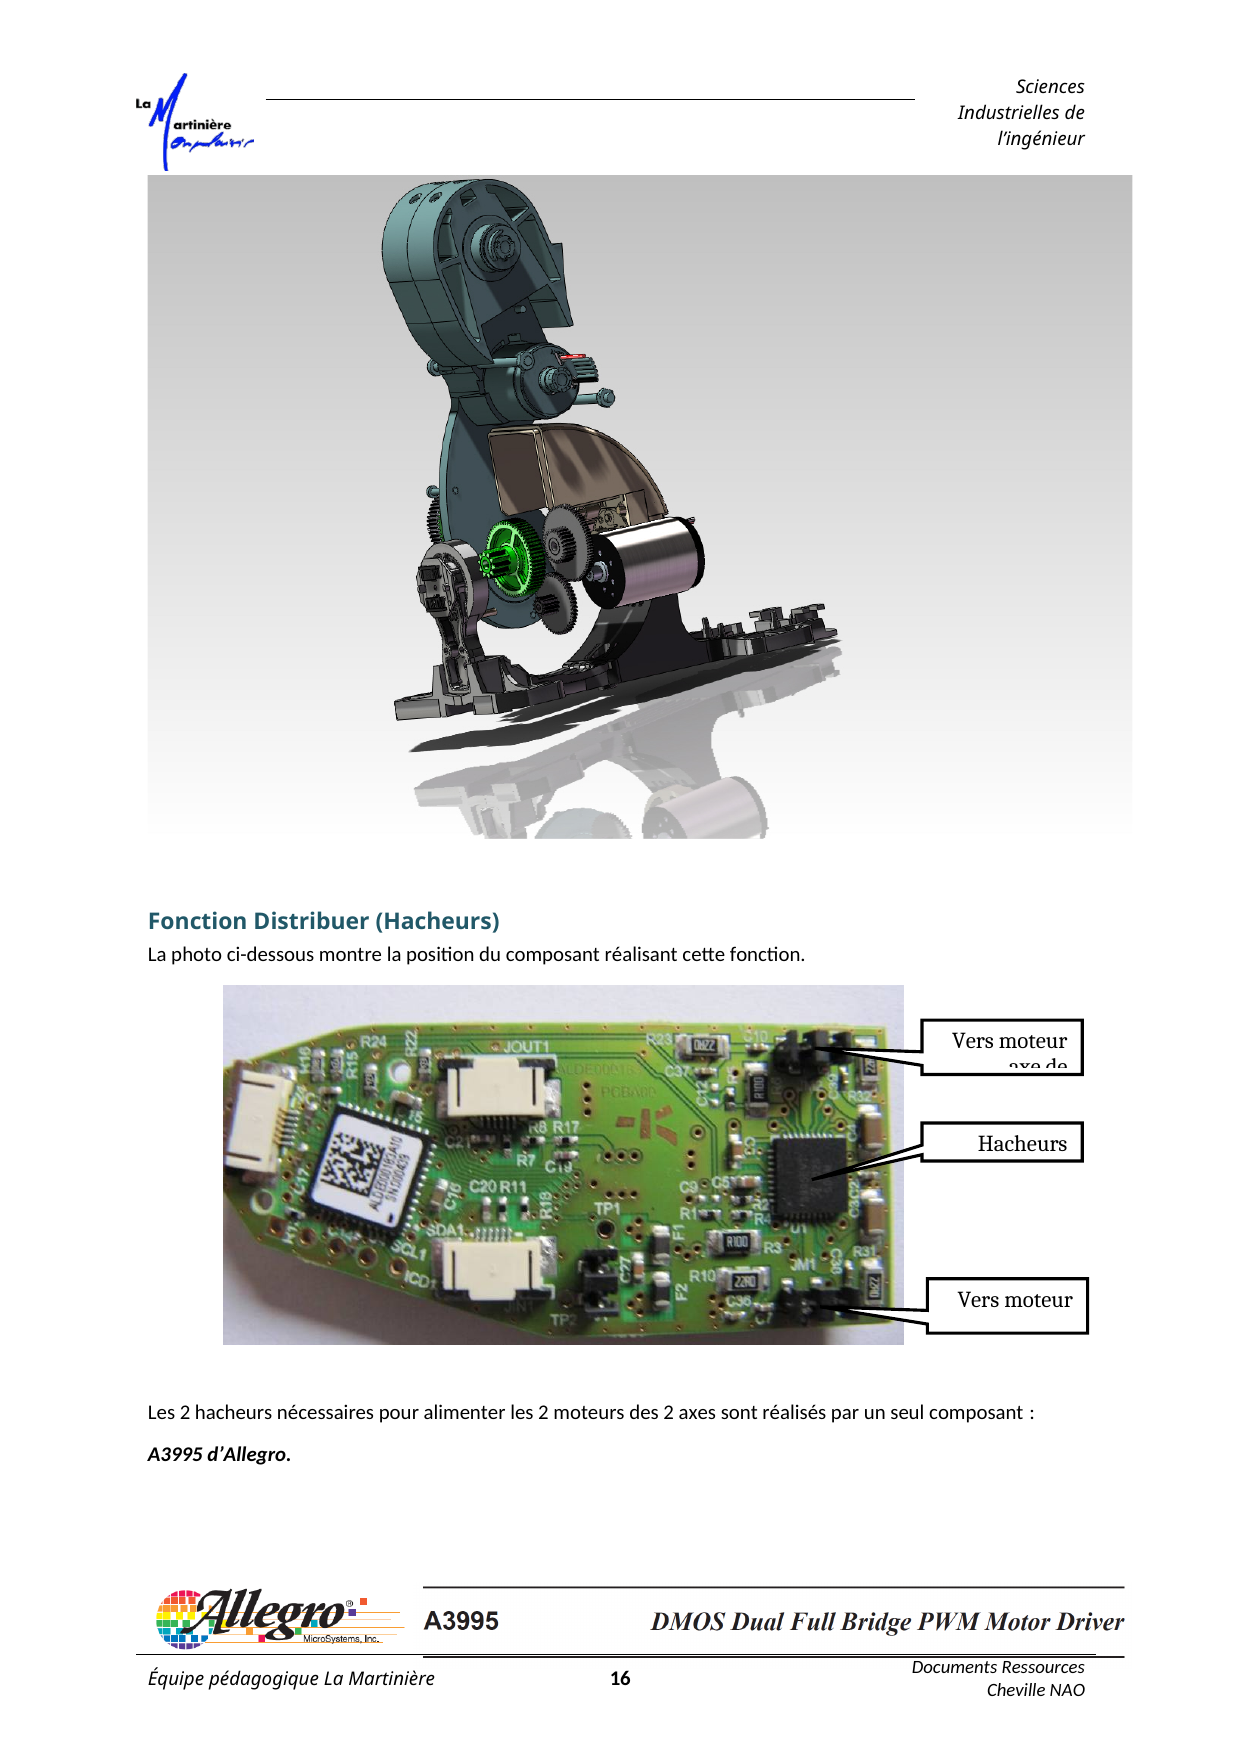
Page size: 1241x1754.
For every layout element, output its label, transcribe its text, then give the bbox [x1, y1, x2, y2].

picture [147, 175, 1133, 839]
text A3995 d’Allegro. [148, 1441, 1093, 1466]
subtitle Fonction Distribuer (Hacheurs) [148, 905, 1093, 936]
picture [223, 985, 904, 1345]
text Les 2 hacheurs nécessaires pour alimenter les 2 moteurs des 2 axes sont réalisés par un seul composant : [148, 1399, 1093, 1425]
text La photo ci-dessous montre la position du composant réalisant cette fonction. [148, 941, 1093, 966]
picture [136, 73, 254, 171]
picture [150, 1582, 1132, 1669]
picture [914, 1662, 921, 1669]
